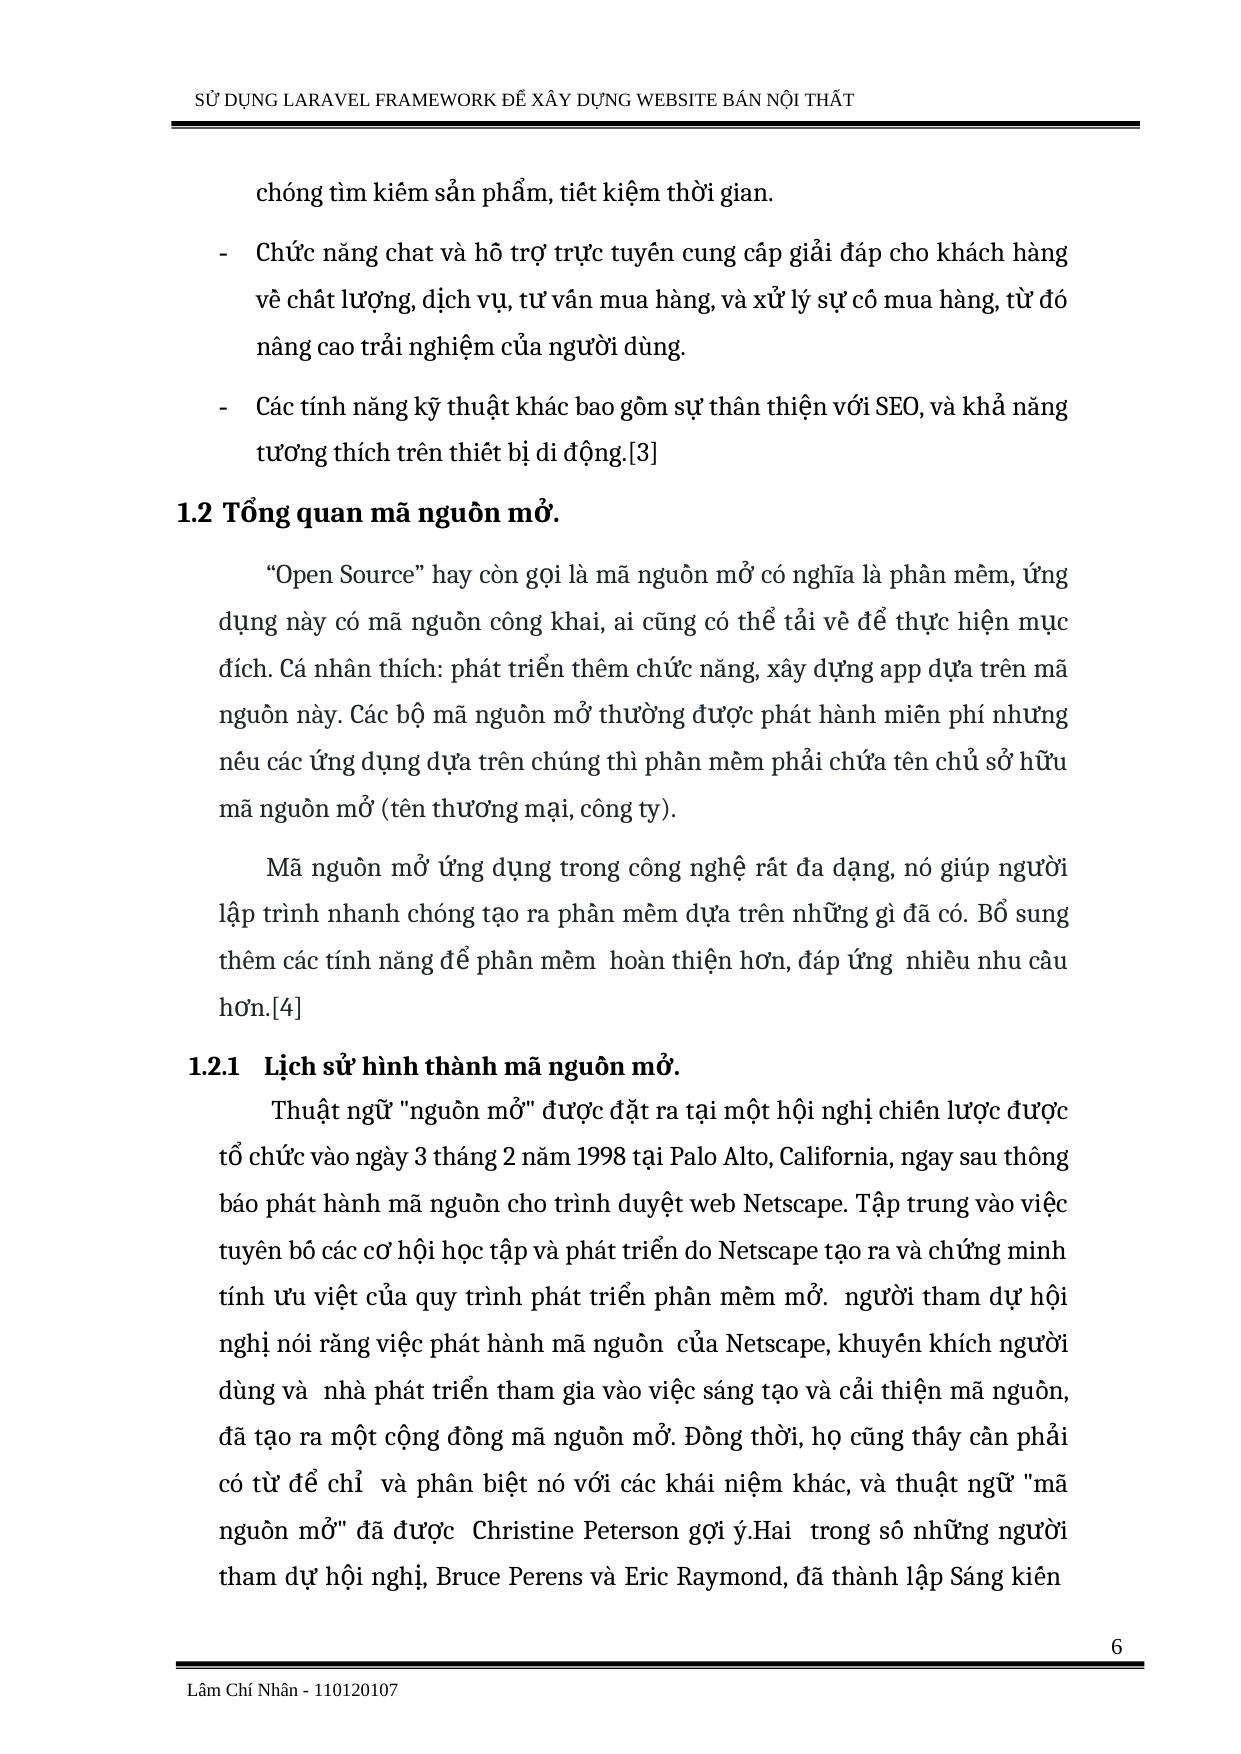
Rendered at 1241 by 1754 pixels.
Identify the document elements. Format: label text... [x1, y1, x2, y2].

list Chức năng chat và hỗ trợ trực tuyến cung cấp giải đáp cho khách hàng về chất lượng, dịch vụ, tư vấn mua hàng, và xử lý sự cố mua hàng, từ đó nâng cao trải nghiệm của người dùng. [218, 236, 1069, 362]
text Mã nguồn mở ứng dụng trong công nghệ rất đa dạng, nó giúp người lập trình nhanh chóng tạo ra phần mềm dựa trên những gì đã có. Bổ sung thêm các tính năng để phần mềm hoàn thiện hơn, đáp ứng nhiều nhu cầu hơn.[4] [218, 852, 1069, 1023]
text “Open Source” hay còn gọi là mã nguồn mở có nghĩa là phần mềm, ứng dụng này có mã nguồn công khai, ai cũng có thể tải về để thực hiện mục đích. Cá nhân thích: phát triển thêm chức năng, xây dựng app dựa trên mã nguồn này. Các bộ mã nguồn mở thường được phát hành miễn phí nhưng nếu các ứng dụng dựa trên chúng thì phần mềm phải chứa tên chủ sở hữu mã nguồn mở (tên thương mại, công ty). [218, 559, 1069, 824]
subtitle Lịch sử hình thành mã nguồn mở. [189, 1051, 1122, 1082]
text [218, 1294, 1069, 1573]
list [218, 177, 1069, 208]
list Các tính năng kỹ thuật khác bao gồm sự thân thiện với SEO, và khả năng tương thích trên thiết bị di động.[3] [218, 390, 1069, 468]
subtitle Tổng quan mã nguồn mở. [177, 497, 1123, 530]
